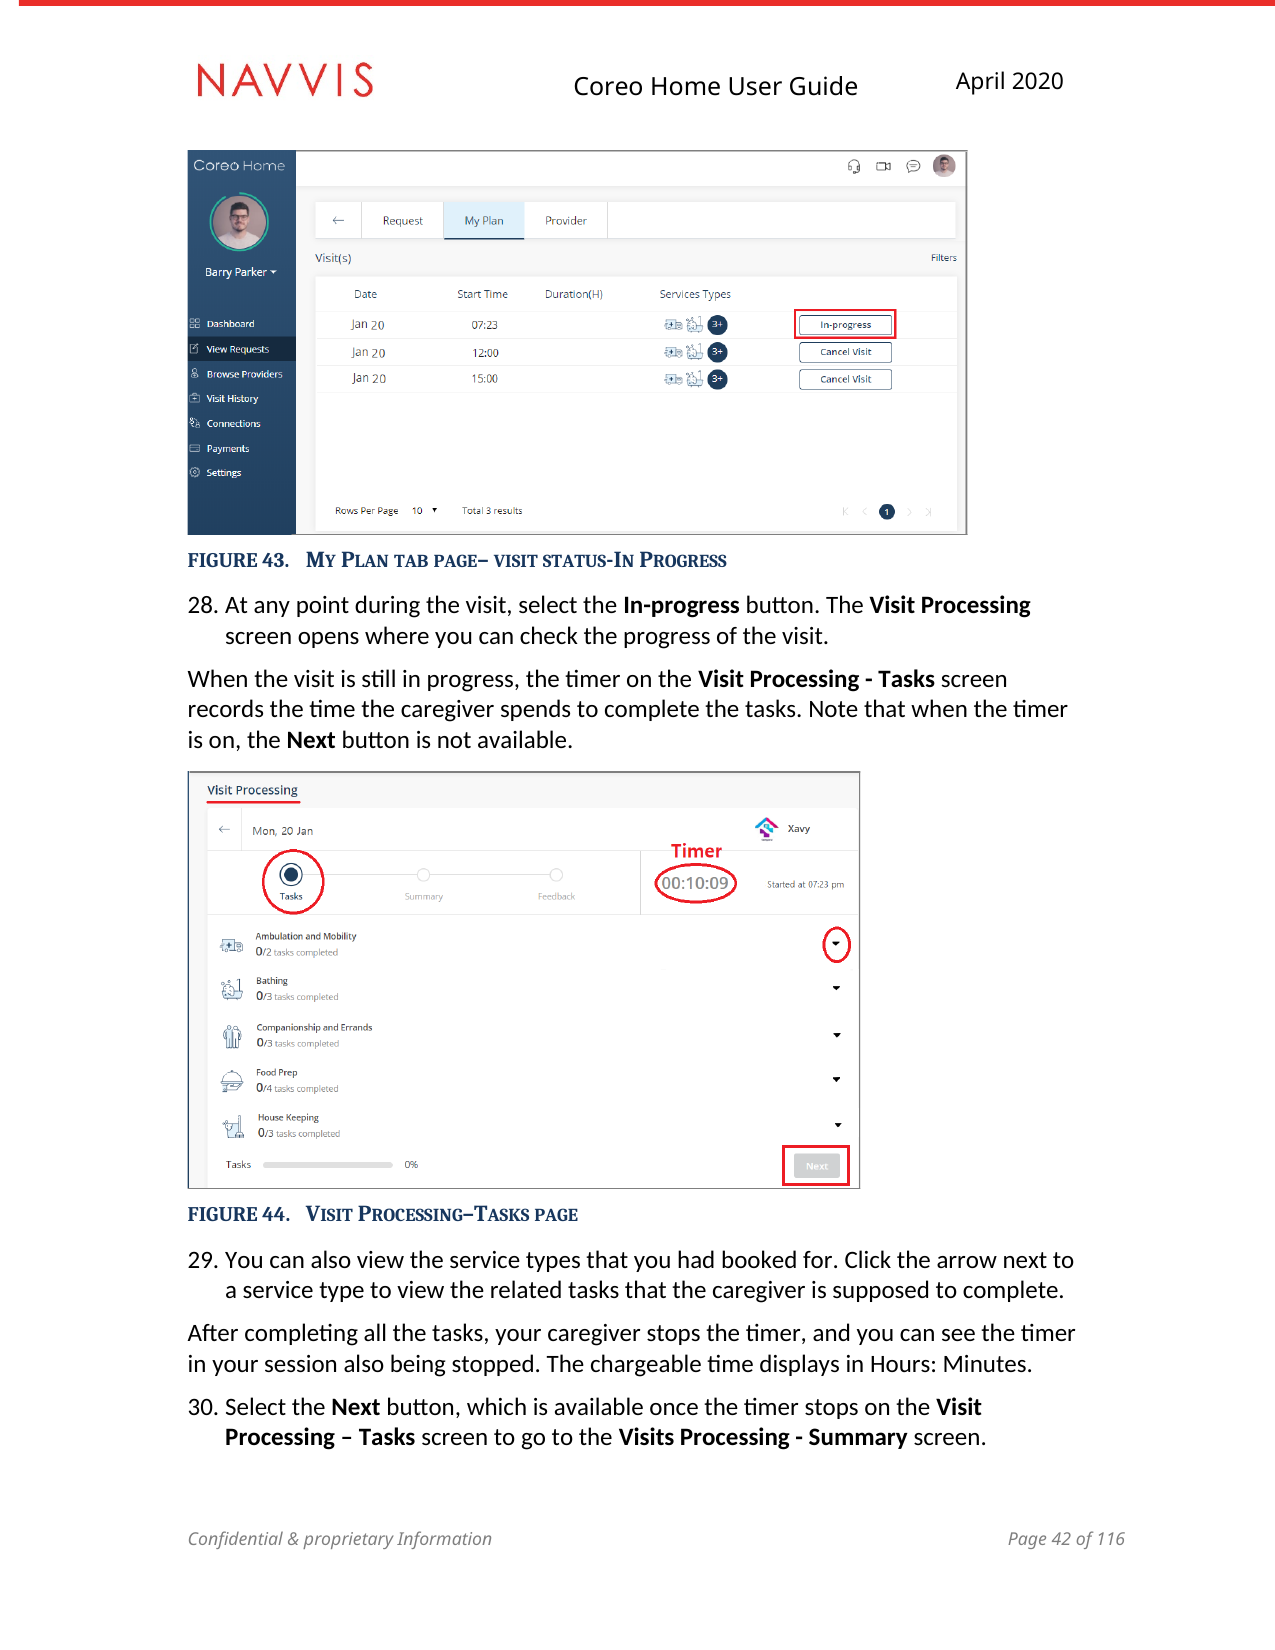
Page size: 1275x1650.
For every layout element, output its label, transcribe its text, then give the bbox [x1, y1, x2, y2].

text Visit Processing–Tasks page [187, 1201, 1058, 1227]
text When the visit is still in progress, the timer on the Visit Processing - Tasks screen records the time the caregiver spends to complete the tasks. Note that when the timer is on, the Next button is not available. [187, 663, 1087, 755]
list At any point during the visit, select the In-progress button. The Visit Processing screen opens where you can check the progress of the visit. [187, 589, 1087, 651]
picture [187, 55, 383, 104]
text After completing all the tasks, your caregiver stops the timer, and you can see the timer in your session also being stopped. The chargeable time displays in Hours: Minutes. [187, 1317, 1087, 1378]
picture [187, 150, 968, 535]
picture [187, 771, 861, 1189]
list You can also view the service types that you had booked for. Click the arrow next to a service type to view the related tasks that the caregiver is supposed to complete. [187, 1244, 1087, 1305]
text My Plan tab page– visit status-In Progress [187, 547, 1058, 573]
list Select the Next button, which is available once the timer stops on the Visit Processing – Tasks screen to go to the Visits Processing - Summary screen. [187, 1391, 1087, 1452]
